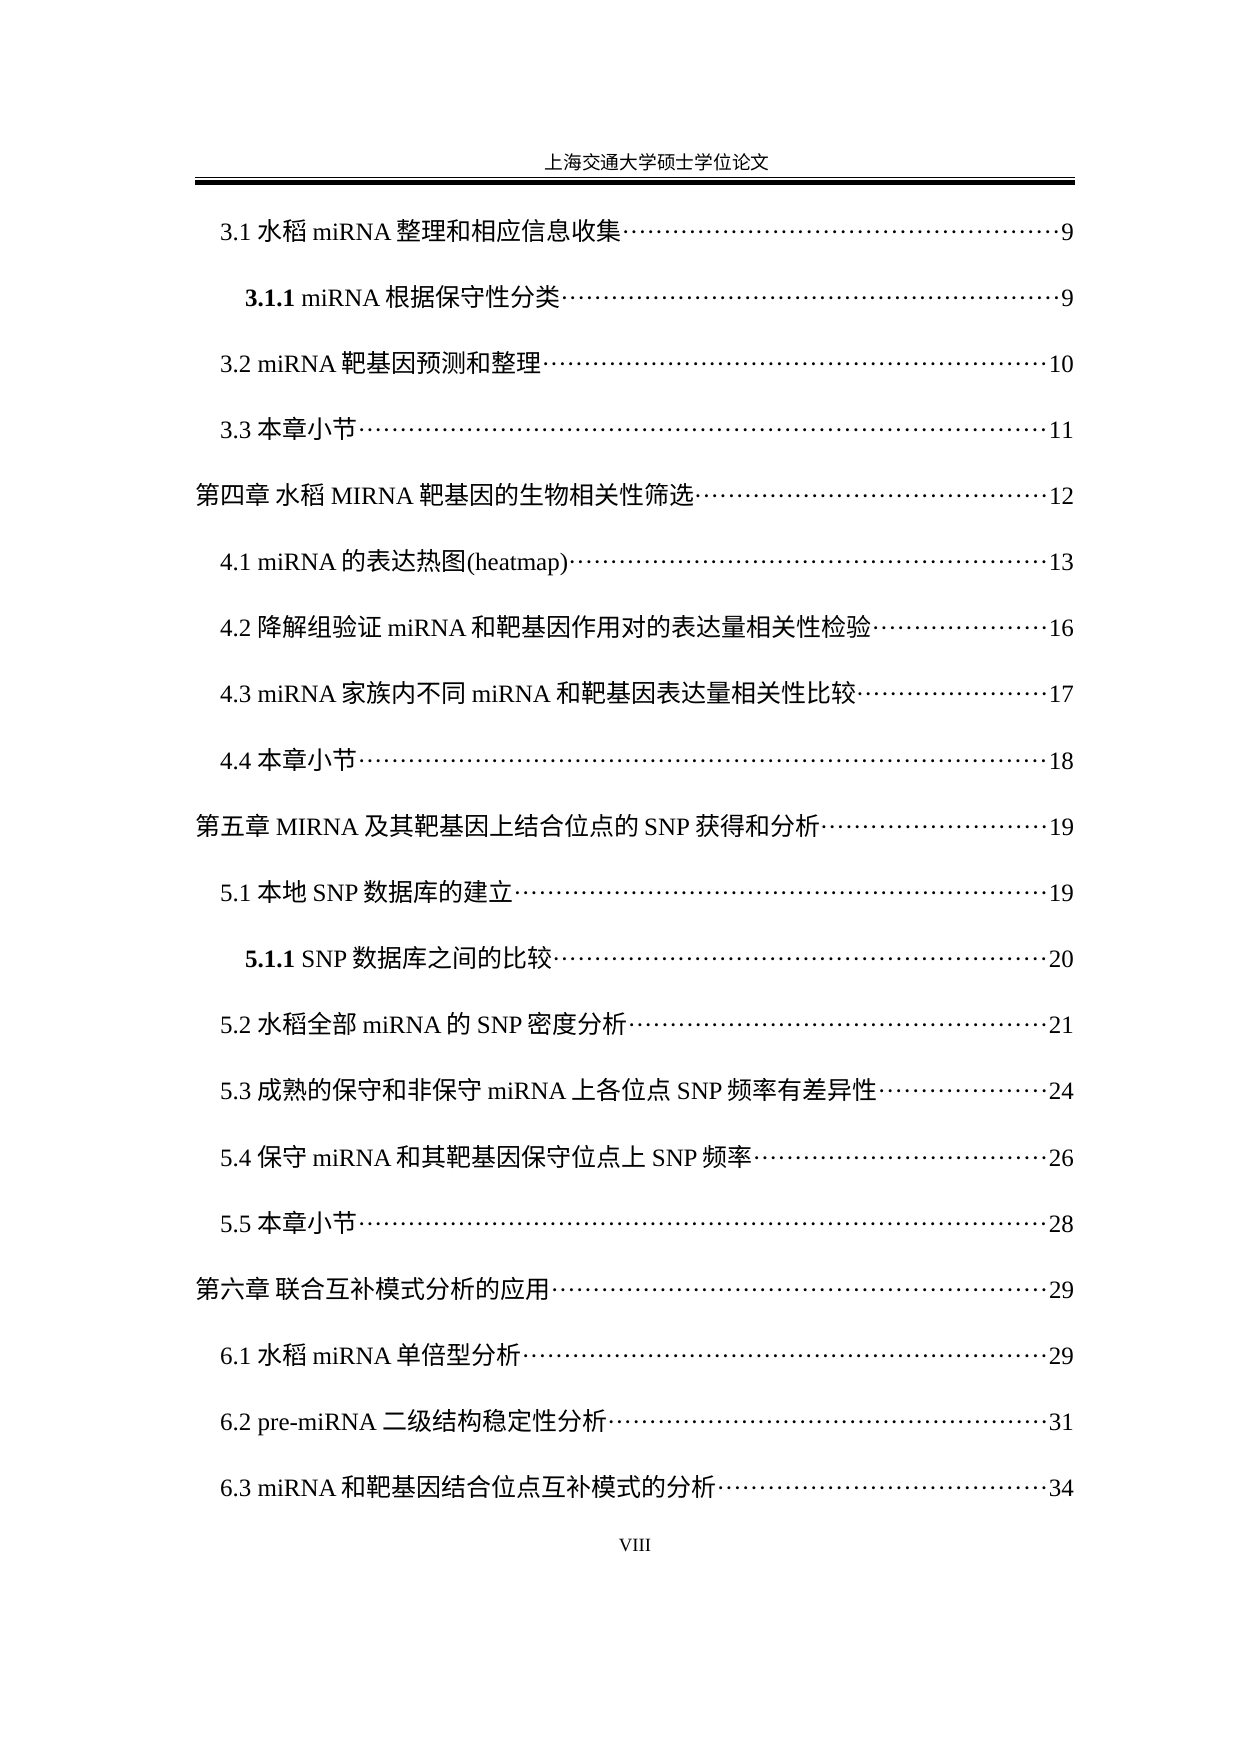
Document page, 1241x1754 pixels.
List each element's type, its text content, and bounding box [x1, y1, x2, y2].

text 第六章 联合互补模式分析的应用 29 [195, 1269, 1075, 1306]
text 第五章 miRNA及其靶基因上结合位点的SNP获得和分析 19 [195, 806, 1075, 842]
text 第四章 水稻miRNA靶基因的生物相关性筛选 12 [195, 476, 1075, 512]
text 5.5 本章小节 28 [195, 1203, 1075, 1239]
text 6.2 pre-miRNA二级结构稳定性分析 31 [195, 1402, 1075, 1438]
text 5.3 成熟的保守和非保守miRNA上各位点SNP频率有差异性 24 [195, 1071, 1075, 1107]
text 3.3 本章小节 11 [195, 409, 1075, 446]
text 5.1 本地SNP数据库的建立 19 [195, 872, 1075, 909]
text 6.1 水稻miRNA单倍型分析 29 [195, 1335, 1075, 1372]
text 4.2 降解组验证miRNA和靶基因作用对的表达量相关性检验 16 [195, 608, 1075, 644]
text 5.2 水稻全部miRNA的SNP密度分析 21 [195, 1005, 1075, 1041]
text 4.4 本章小节 18 [195, 740, 1075, 776]
text 4.1 miRNA的表达热图(heatmap) 13 [195, 542, 1075, 578]
text 3.2 miRNA靶基因预测和整理 10 [195, 343, 1075, 379]
text 5.1.1 SNP数据库之间的比较 20 [195, 938, 1075, 975]
text 4.3 miRNA家族内不同miRNA和靶基因表达量相关性比较 17 [195, 674, 1075, 710]
text 6.3 miRNA和靶基因结合位点互补模式的分析 34 [195, 1468, 1075, 1504]
text 3.1 水稻miRNA整理和相应信息收集 9 [195, 211, 1075, 247]
text 5.4 保守miRNA和其靶基因保守位点上SNP频率 26 [195, 1137, 1075, 1173]
text 3.1.1 miRNA根据保守性分类 9 [195, 277, 1075, 313]
